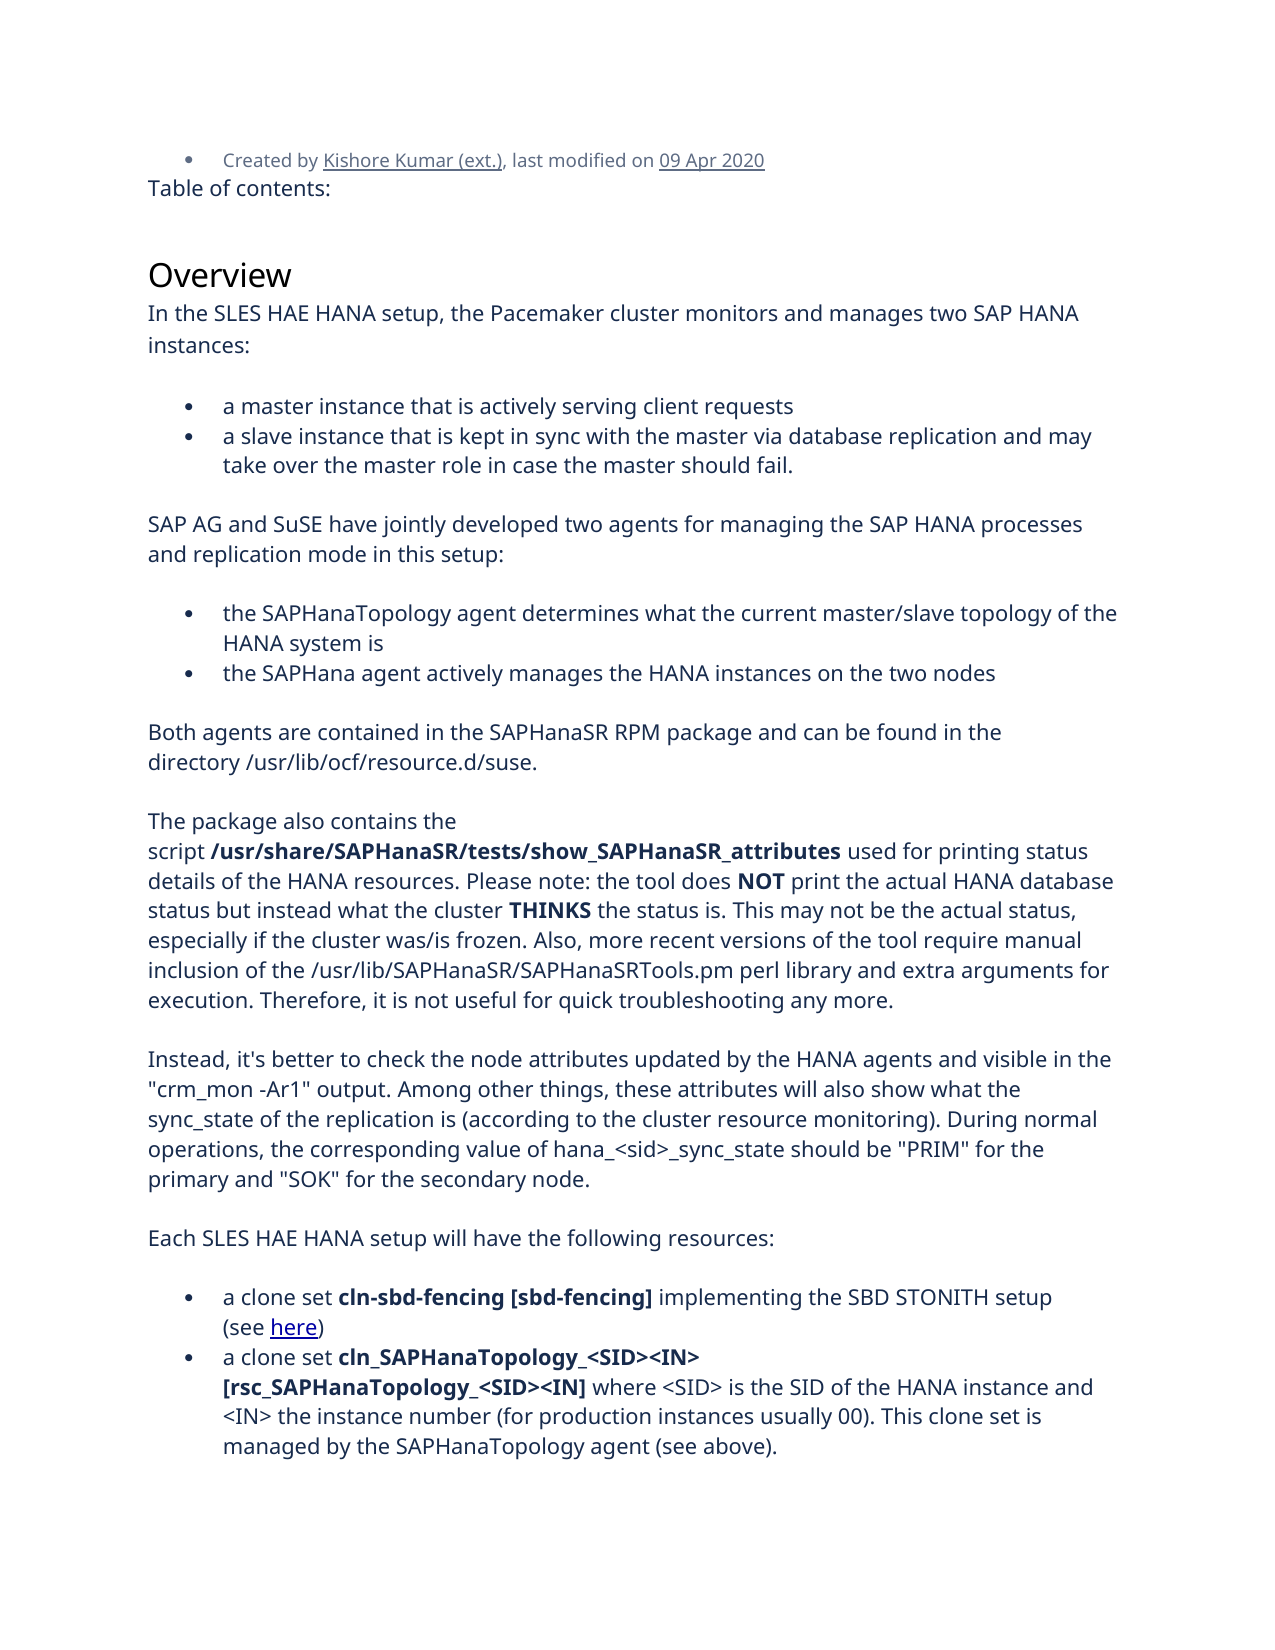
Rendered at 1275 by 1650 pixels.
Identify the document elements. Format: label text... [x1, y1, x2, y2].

list a clone set cln_SAPHanaTopology_<SID><IN> [rsc_SAPHanaTopology_<SID><IN] where <SID> is the SID of the HANA instance and <IN> the instance number (for production instances usually 00). This clone set is managed by the SAPHanaTopology agent (see above). [185, 1342, 1127, 1461]
text Table of contents: [148, 173, 1127, 203]
list the SAPHana agent actively manages the HANA instances on the two nodes [185, 658, 1127, 687]
list a clone set cln-sbd-fencing [sbd-fencing] implementing the SBD STONITH setup (see here) [185, 1282, 1127, 1342]
text Both agents are contained in the SAPHanaSR RPM package and can be found in the directory /usr/lib/ocf/resource.d/suse. The package also contains the script /usr/share/SAPHanaSR/tests/show_SAPHanaSR_attributes used for printing status details of the HANA resources. Please note: the tool does NOT print the actual HANA database status but instead what the cluster THINKS the status is. This may not be the actual status, especially if the cluster was/is frozen. Also, more recent versions of the tool require manual inclusion of the /usr/lib/SAPHanaSR/SAPHanaSRTools.pm perl library and extra arguments for execution. Therefore, it is not useful for quick troubleshooting any more. Instead, it's better to check the node attributes updated by the HANA agents and visible in the "crm_mon -Ar1" output. Among other things, these attributes will also show what the sync_state of the replication is (according to the cluster resource monitoring). During normal operations, the corresponding value of hana_<sid>_sync_state should be "PRIM" for the primary and "SOK" for the secondary node. Each SLES HAE HANA setup will have the following resources: [148, 717, 1127, 1253]
text SAP AG and SuSE have jointly developed two agents for managing the SAP HANA processes and replication mode in this setup: [148, 509, 1127, 569]
list Created by Kishore Kumar (ext.), last modified on 09 Apr 2020 [185, 148, 1127, 173]
list the SAPHanaTopology agent determines what the current master/slave topology of the HANA system is [185, 598, 1127, 658]
text In the SLES HAE HANA setup, the Pacemaker cluster monitors and manages two SAP HANA instances: [148, 297, 1127, 359]
list a master instance that is actively serving client requests [185, 391, 1127, 421]
list a slave instance that is kept in sync with the master via database replication and may take over the master role in case the master should fail. [185, 421, 1127, 480]
subtitle Overview [148, 252, 1127, 297]
